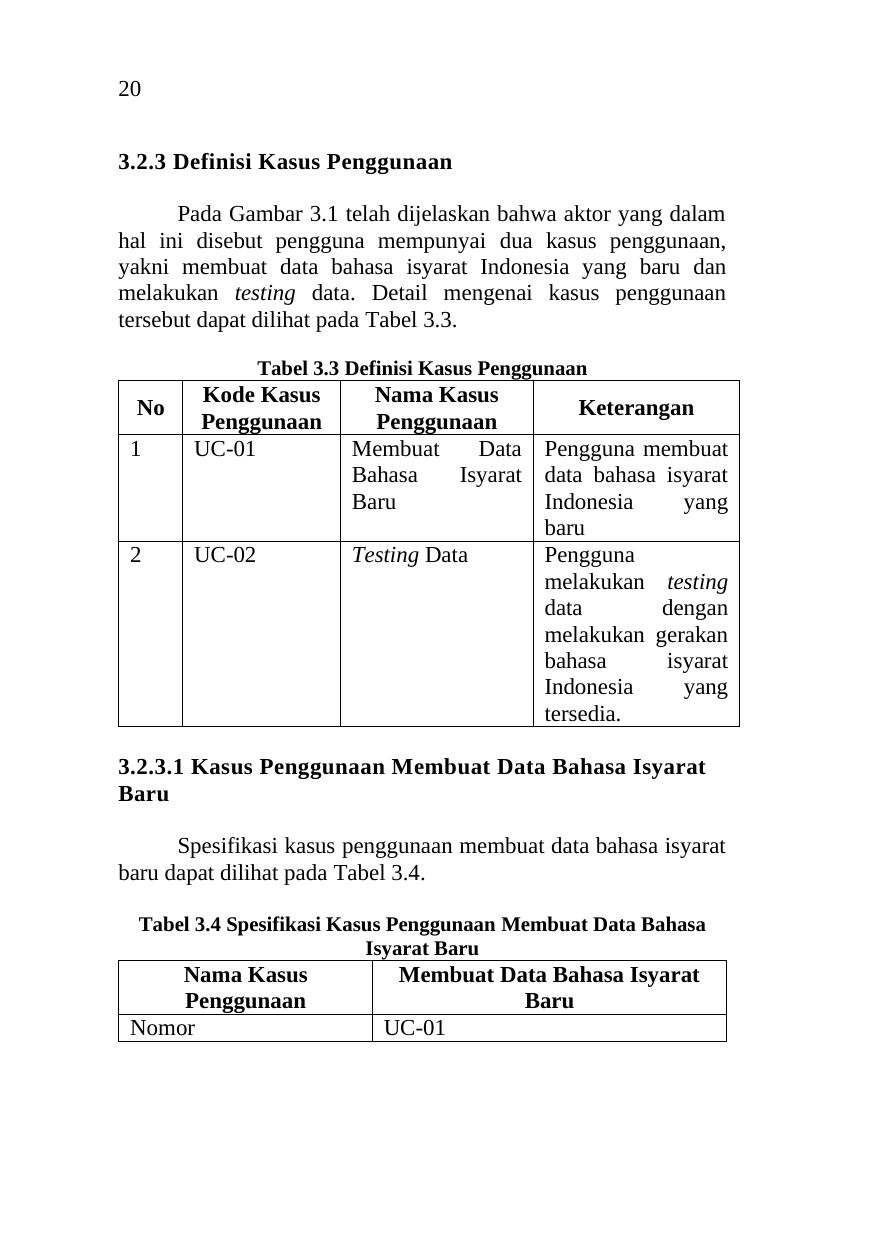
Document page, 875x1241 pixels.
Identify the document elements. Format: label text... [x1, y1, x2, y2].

table_header Membuat Data Bahasa Isyarat Baru [373, 961, 726, 1013]
table_header No [119, 381, 182, 434]
table_cell Nomor [119, 1015, 372, 1041]
table_cell Membuat Data Bahasa Isyarat Baru [341, 435, 533, 541]
list Tabel 3.3 Definisi Kasus Penggunaan [118, 356, 726, 380]
table_header Keterangan [534, 381, 739, 434]
text Pada Gambar 3.1 telah dijelaskan bahwa aktor yang dalam hal ini disebut pengguna mempunyai dua kasus penggunaan, yakni membuat data bahasa isyarat Indonesia yang baru dan melakukan testing data. Detail mengenai kasus penggunaan tersebut dapat dilihat pada Tabel 3.3. [118, 200, 726, 332]
table_header Kode Kasus Penggunaan [183, 381, 340, 434]
subtitle 3.2.3.1 Kasus Penggunaan Membuat Data Bahasa Isyarat Baru [118, 753, 726, 806]
table_cell Testing Data [341, 542, 533, 726]
table_header Nama Kasus Penggunaan [119, 961, 372, 1013]
subtitle 3.2.3 Definisi Kasus Penggunaan [118, 148, 726, 174]
text Spesifikasi kasus penggunaan membuat data bahasa isyarat baru dapat dilihat pada Tabel 3.4. [118, 832, 726, 885]
table_cell Pengguna melakukan testing data dengan melakukan gerakan bahasa isyarat Indonesia yang tersedia. [534, 542, 739, 726]
list Tabel 3.4 Spesifikasi Kasus Penggunaan Membuat Data Bahasa Isyarat Baru [118, 912, 726, 960]
table_cell 1 [119, 435, 182, 541]
table_header Nama Kasus Penggunaan [341, 381, 533, 434]
table_cell Pengguna membuat data bahasa isyarat Indonesia yang baru [534, 435, 739, 541]
table_cell 2 [119, 542, 182, 726]
table_cell UC-01 [373, 1015, 726, 1041]
table_cell UC-02 [183, 542, 340, 726]
table_cell UC-01 [183, 435, 340, 541]
